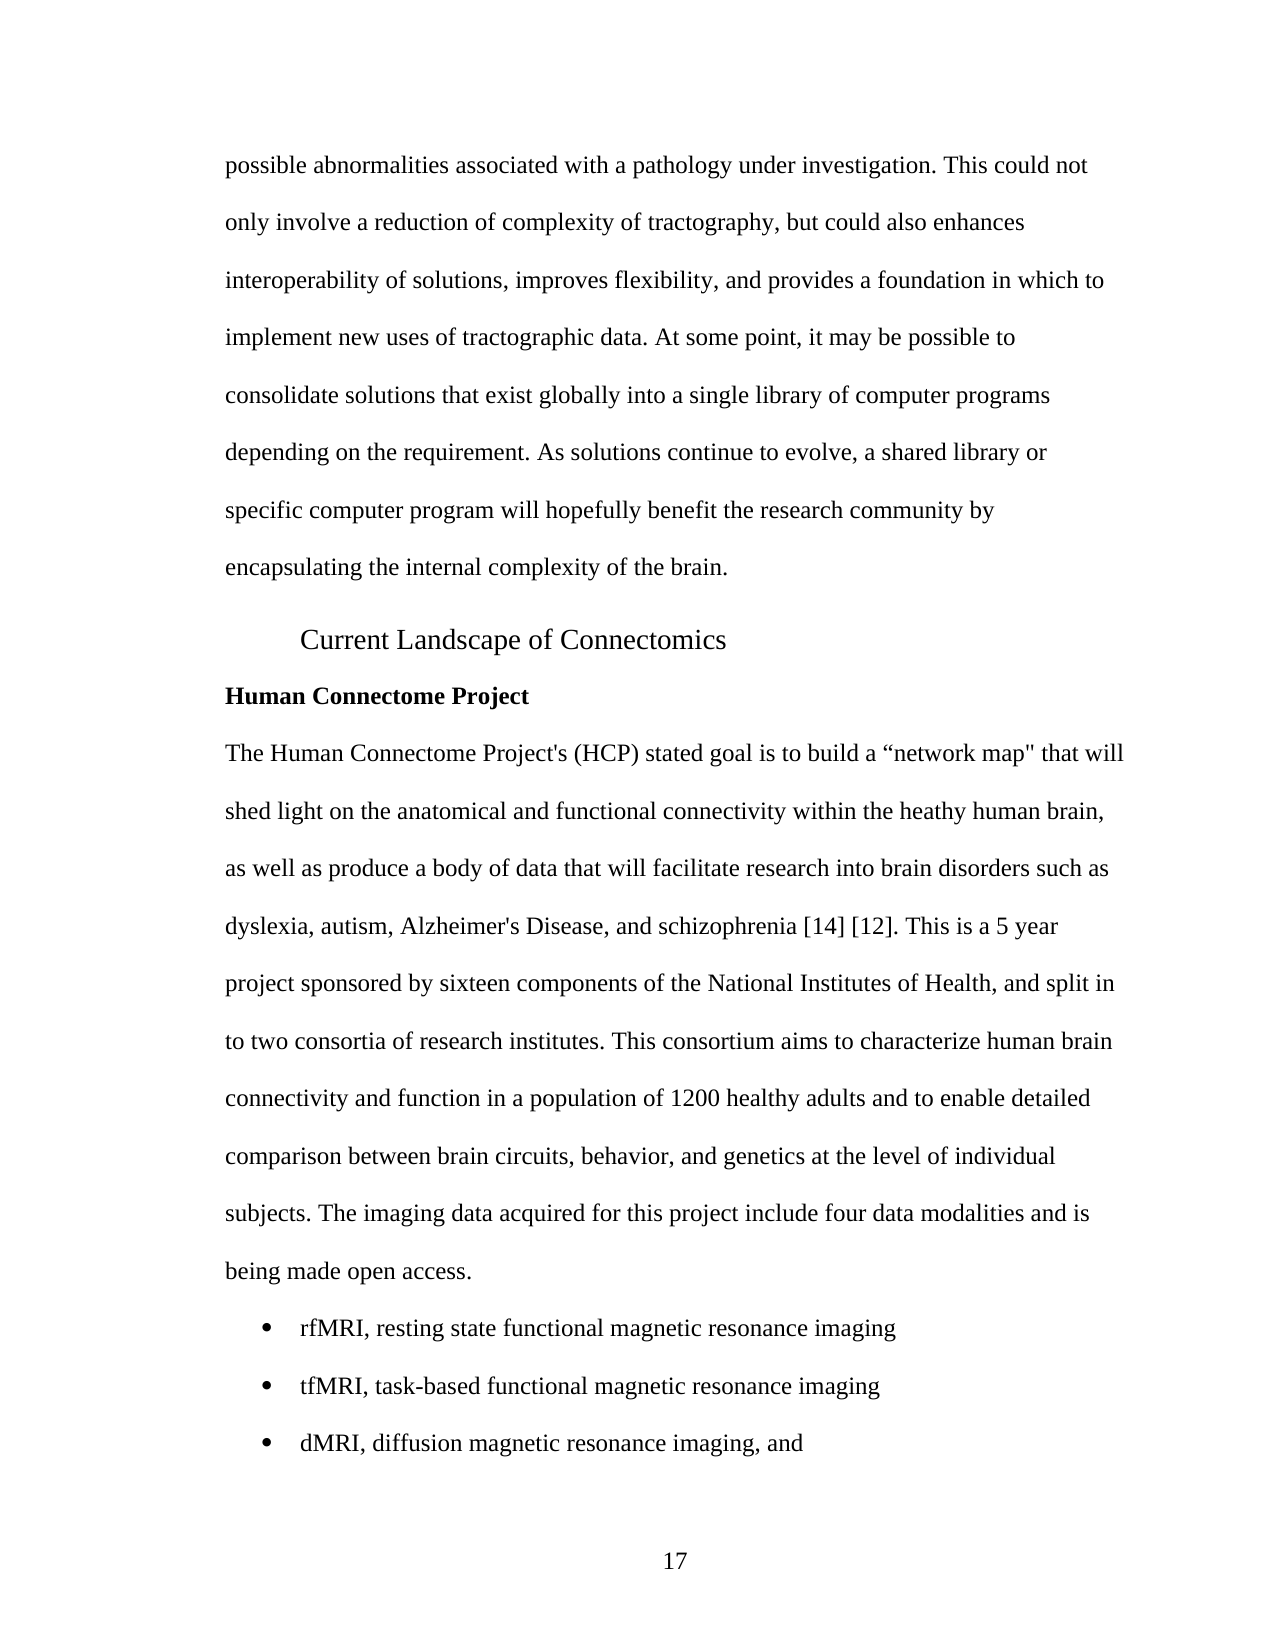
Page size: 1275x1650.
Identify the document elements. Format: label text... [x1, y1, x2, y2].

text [225, 150, 1125, 581]
list dMRI, diffusion magnetic resonance imaging, and [262, 1428, 1125, 1457]
subtitle Current Landscape of Connectomics [225, 622, 1125, 656]
list rfMRI, resting state functional magnetic resonance imaging [262, 1313, 1125, 1342]
list tfMRI, task-based functional magnetic resonance imaging [262, 1371, 1125, 1400]
text Human Connectome Project [225, 681, 1125, 710]
text The Human Connectome Project's (HCP) stated goal is to build a “network map" that will shed light on the anatomical and functional connectivity within the heathy human brain, as well as produce a body of data that will facilitate research into brain disorders such as dyslexia, autism, Alzheimer's Disease, and schizophrenia [14] [12]. This is a 5 year project sponsored by sixteen components of the National Institutes of Health, and split in to two consortia of research institutes. This consortium aims to characterize human brain connectivity and function in a population of 1200 healthy adults and to enable detailed comparison between brain circuits, behavior, and genetics at the level of individual subjects. The imaging data acquired for this project include four data modalities and is being made open access. [225, 738, 1125, 1285]
